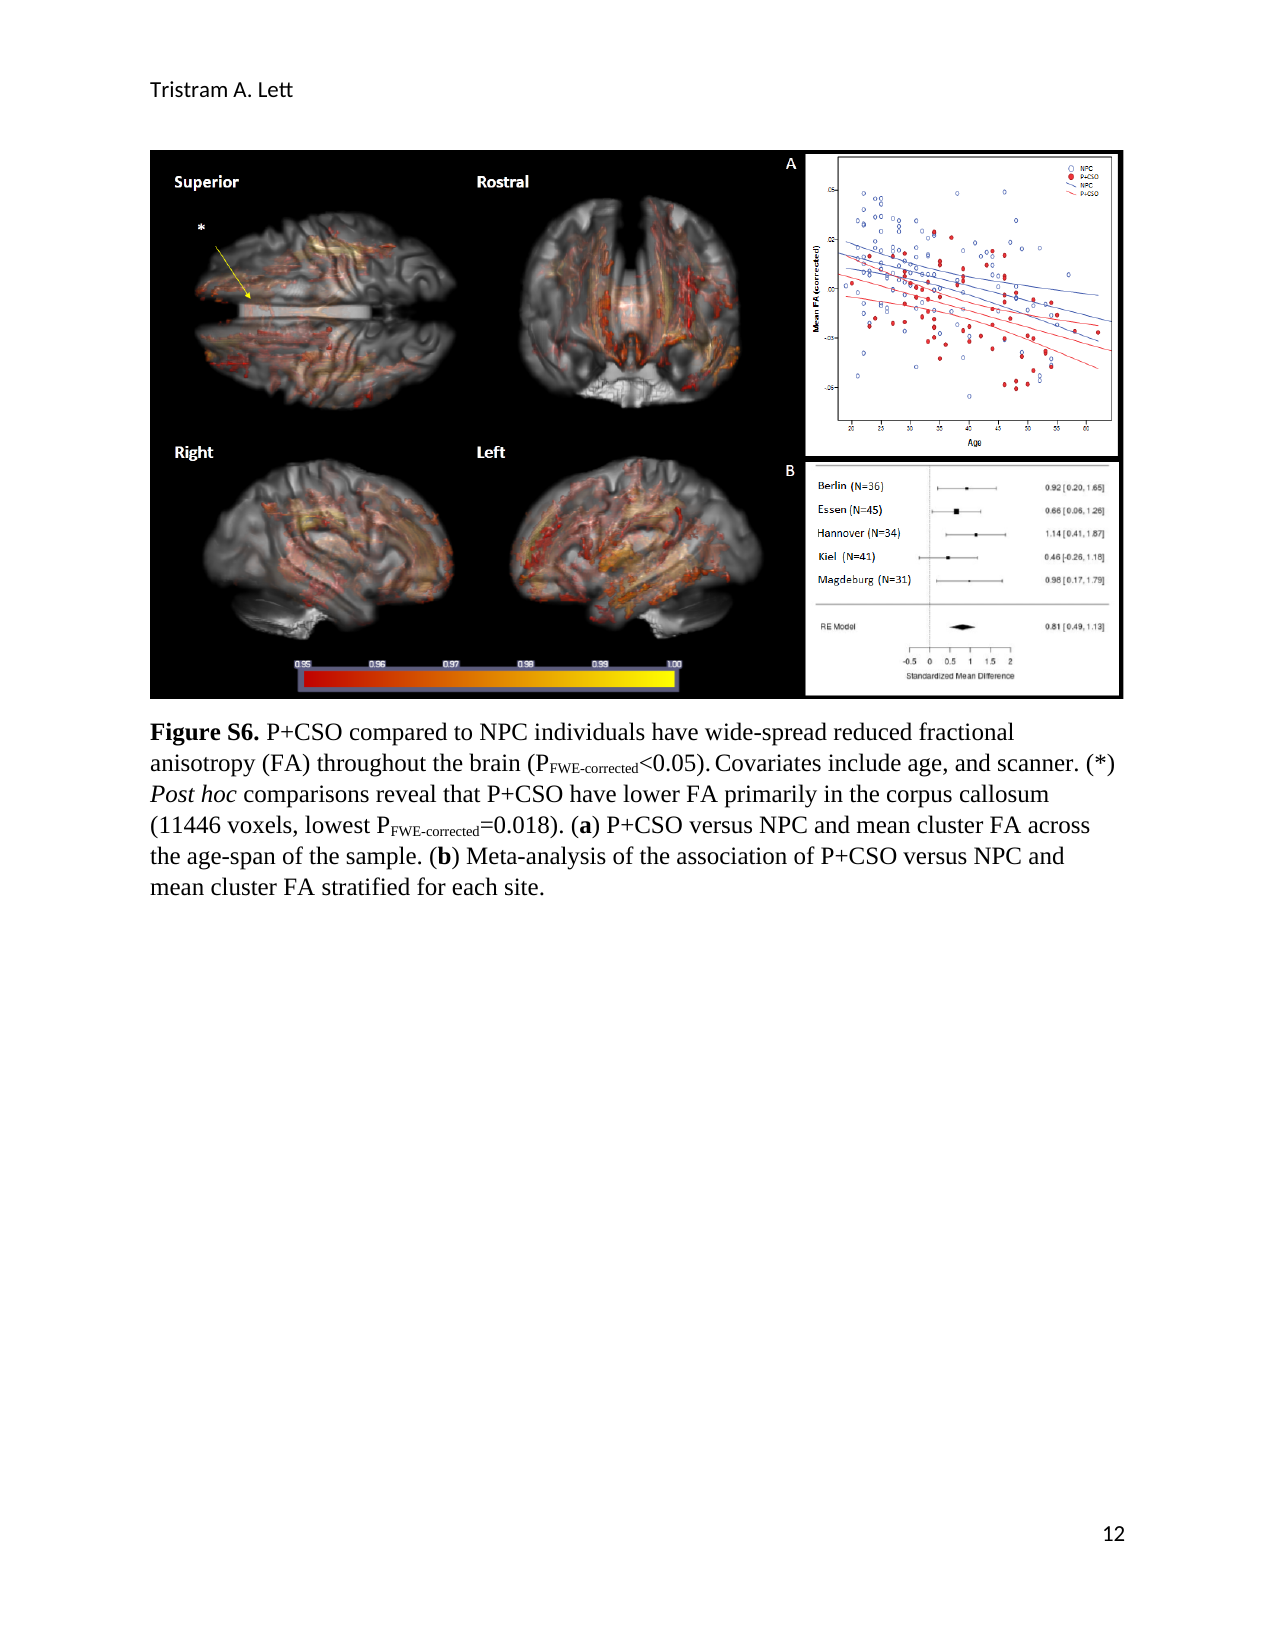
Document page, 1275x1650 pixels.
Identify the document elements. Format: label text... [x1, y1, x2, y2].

picture [150, 150, 1124, 699]
text Figure S6. P+CSO compared to NPC individuals have wide-spread reduced fractional anisotropy (FA) throughout the brain (PFWE-corrected<0.05). Covariates include age, and scanner. (*) Post hoc comparisons reveal that P+CSO have lower FA primarily in the corpus callosum (11446 voxels, lowest PFWE-corrected=0.018). (a) P+CSO versus NPC and mean cluster FA across the age-span of the sample. (b) Meta-analysis of the association of P+CSO versus NPC and mean cluster FA stratified for each site. [150, 717, 1125, 901]
